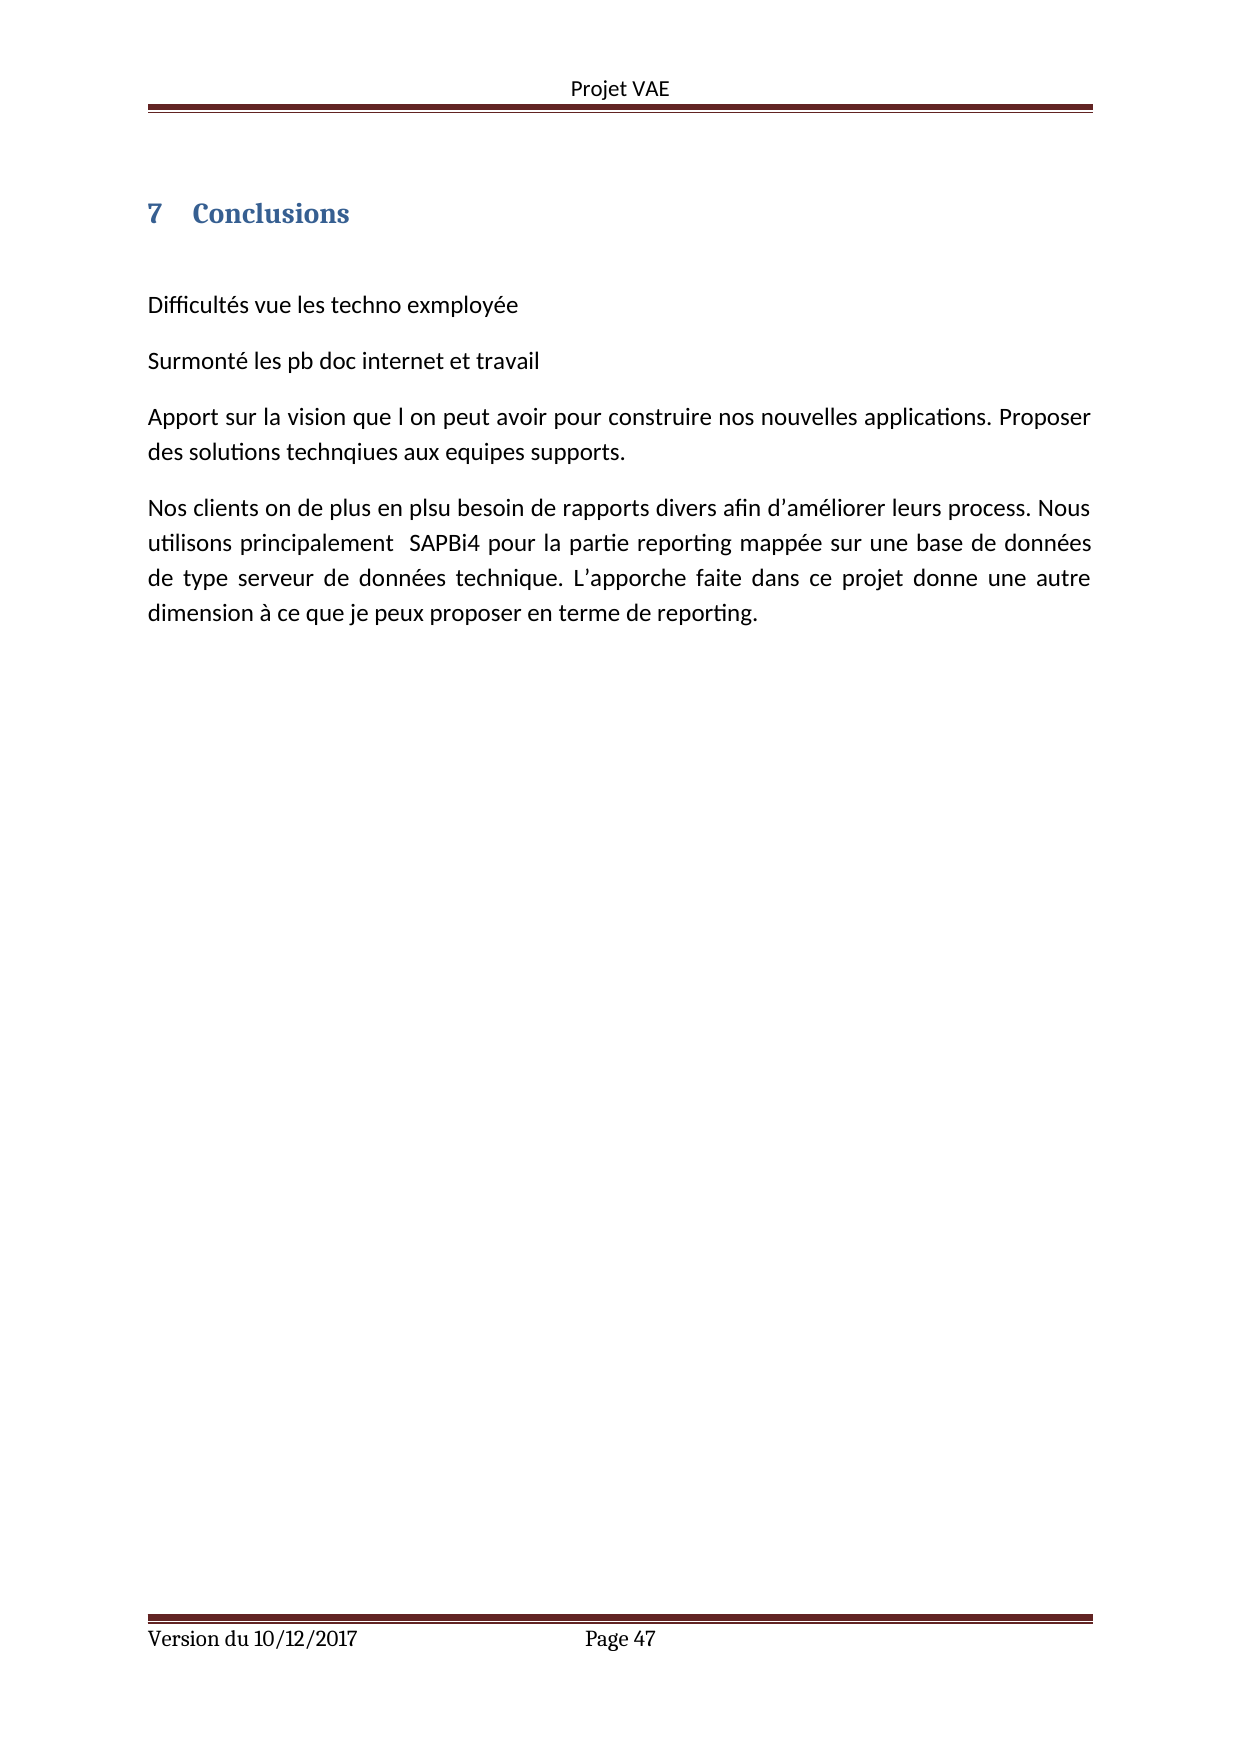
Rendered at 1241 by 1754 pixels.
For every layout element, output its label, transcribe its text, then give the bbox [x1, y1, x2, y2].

text Difficultés vue les techno exmployée [148, 289, 1093, 320]
text Surmonté les pb doc internet et travail [148, 345, 1093, 376]
subtitle Conclusions [148, 198, 1093, 231]
text Nos clients on de plus en plsu besoin de rapports divers afin d’améliorer leurs process. Nous utilisons principalement SAPBi4 pour la partie reporting mappée sur une base de données de type serveur de données technique. L’apporche faite dans ce projet donne une autre dimension à ce que je peux proposer en terme de reporting. [148, 492, 1093, 627]
text Apport sur la vision que l on peut avoir pour construire nos nouvelles applications. Proposer des solutions technqiues aux equipes supports. [148, 401, 1093, 466]
